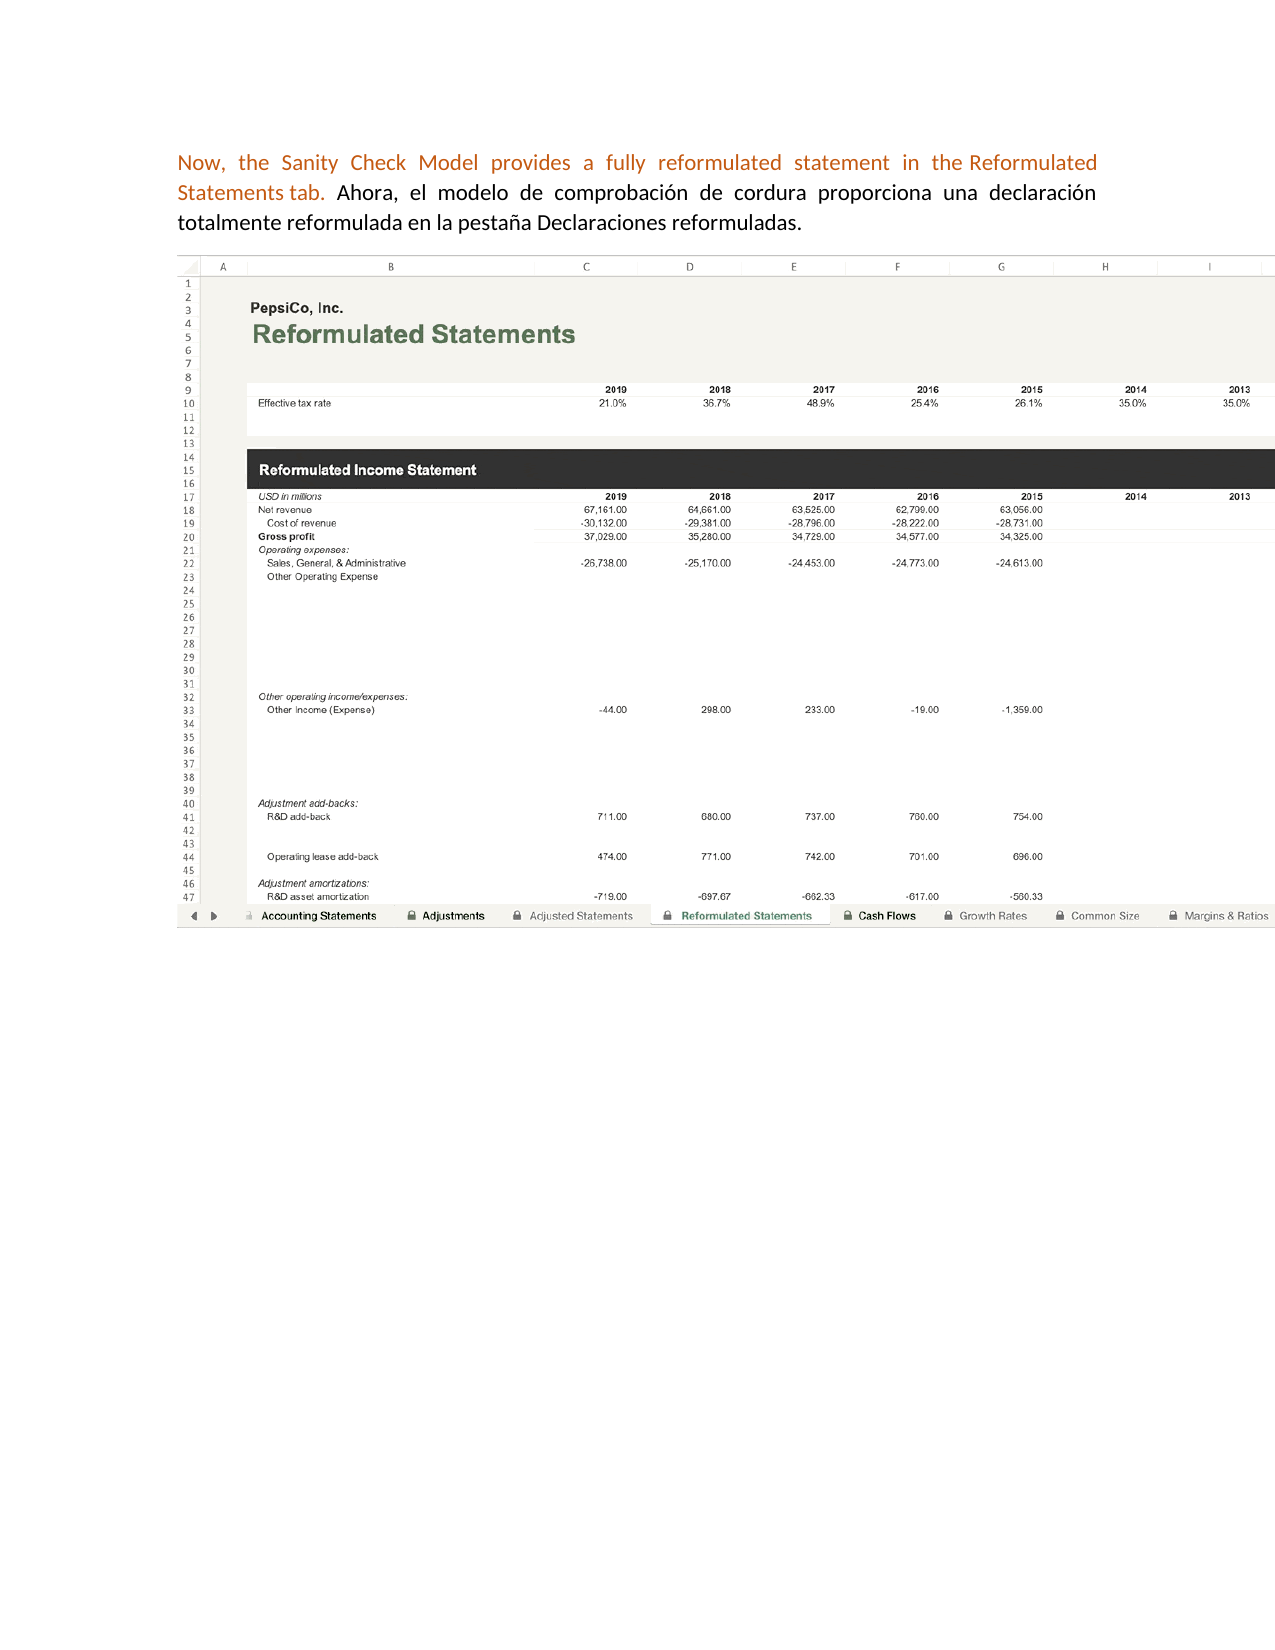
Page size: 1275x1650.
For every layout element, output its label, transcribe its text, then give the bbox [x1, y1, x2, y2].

picture [177, 255, 1275, 928]
text Now, the Sanity Check Model provides a fully reformulated statement in the Reformulated Statements tab. Ahora, el modelo de comprobación de cordura proporciona una declaración totalmente reformulada en la pestaña Declaraciones reformuladas. [177, 148, 1098, 236]
